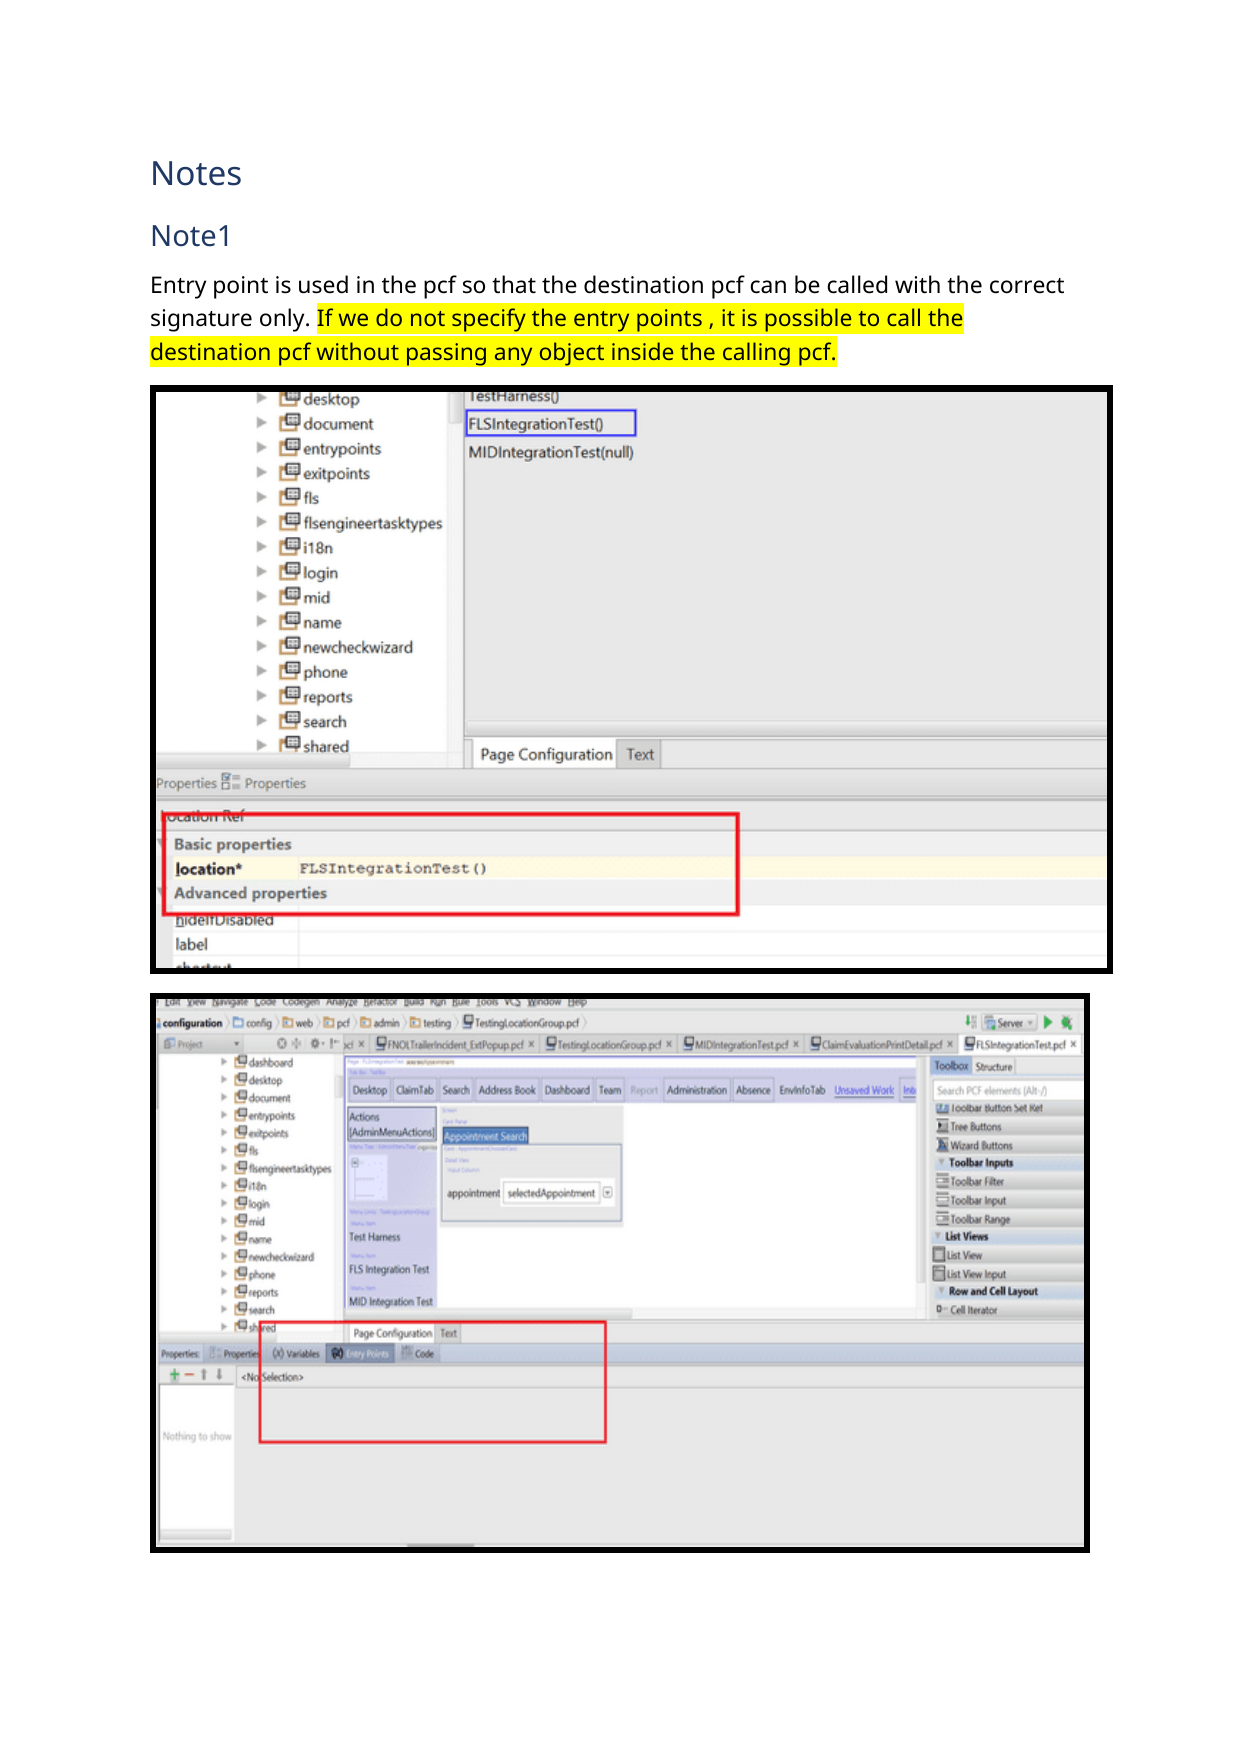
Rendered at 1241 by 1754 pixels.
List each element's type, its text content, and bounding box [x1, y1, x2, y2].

subtitle Note1 [150, 215, 1090, 254]
picture [156, 392, 1107, 968]
text Entry point is used in the pcf so that the destination pcf can be called with the correct signature only. If we do not specify the entry points , it is possible to call the destination pcf without passing any object inside the calling pcf. [150, 269, 1090, 367]
picture [156, 999, 1084, 1547]
subtitle Notes [150, 150, 1090, 195]
